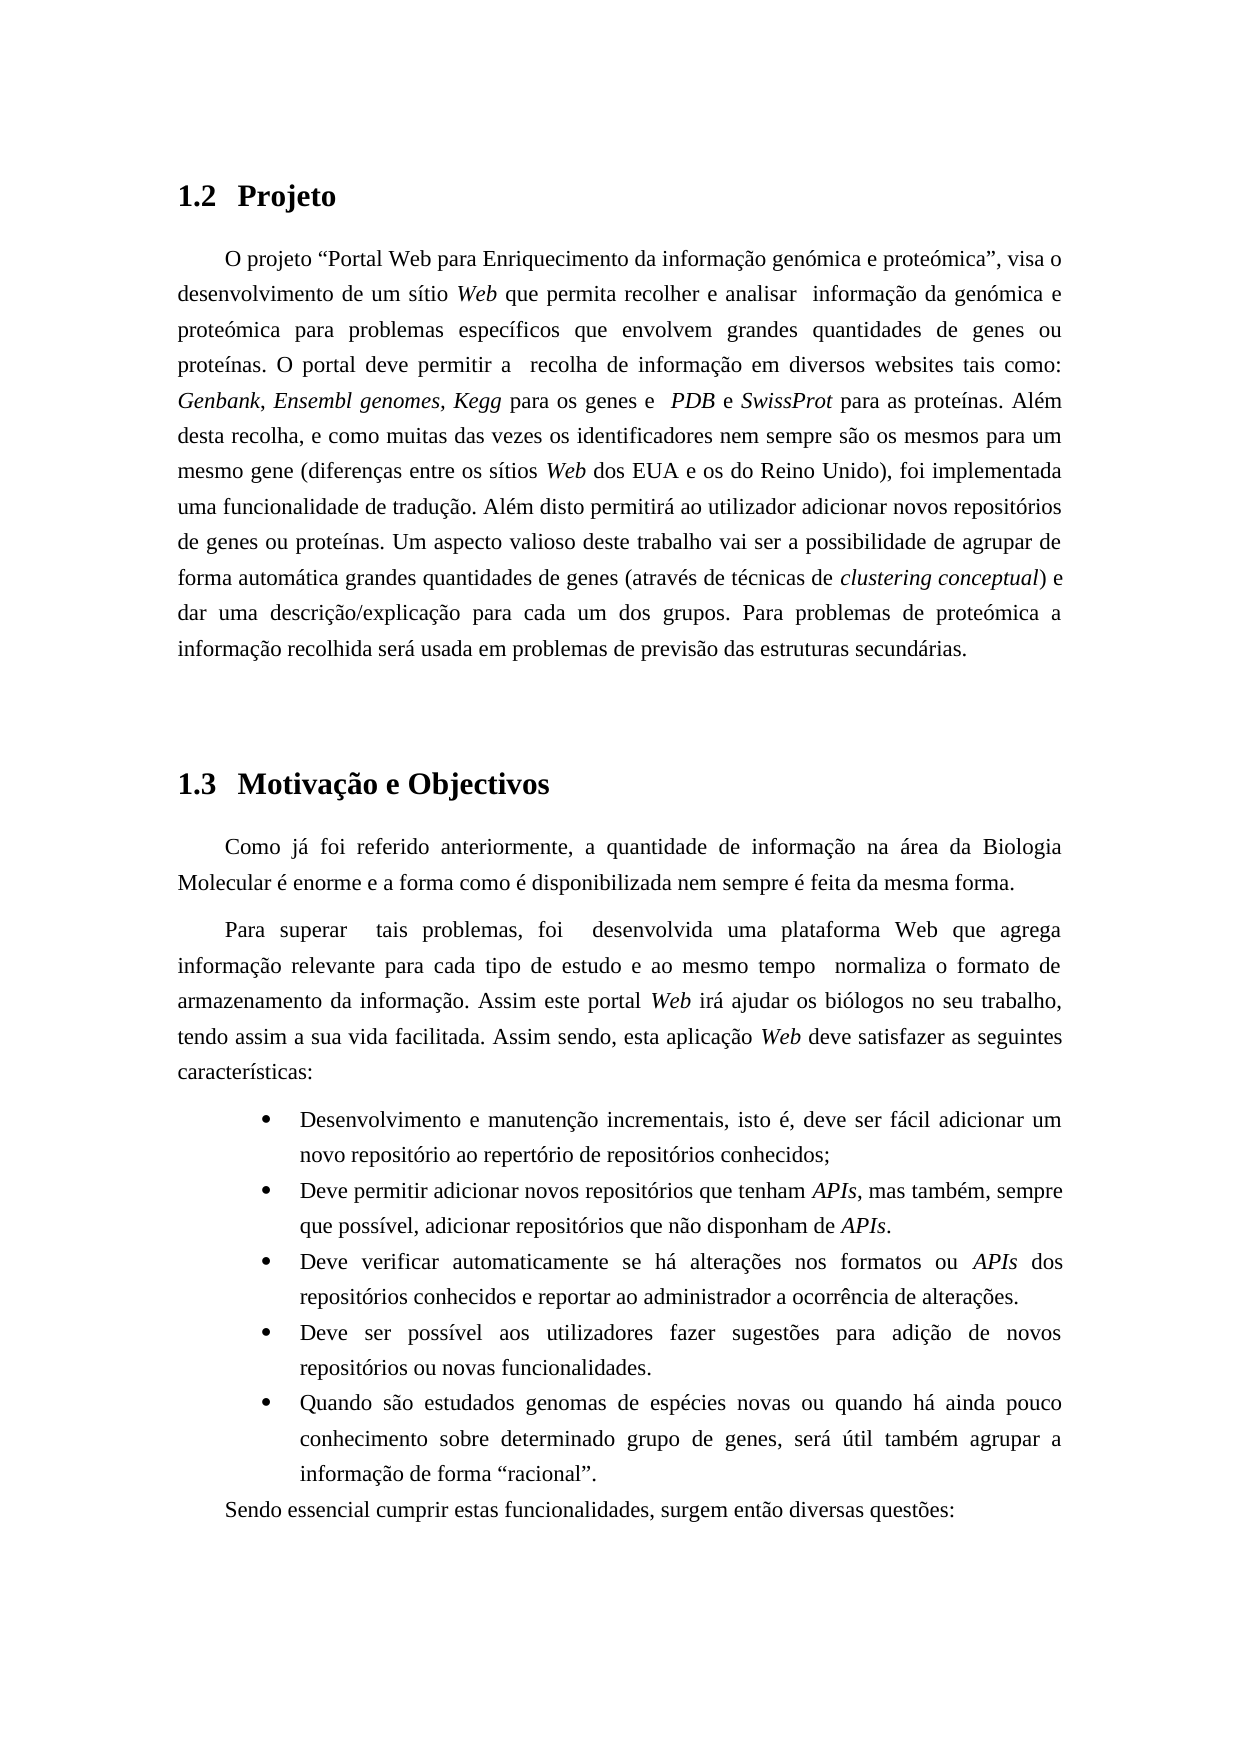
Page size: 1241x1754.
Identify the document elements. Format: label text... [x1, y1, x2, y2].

list Desenvolvimento e manutenção incrementais, isto é, deve ser fácil adicionar um novo repositório ao repertório de repositórios conhecidos; [262, 1099, 1063, 1170]
list Deve permitir adicionar novos repositórios que tenham APIs, mas também, sempre que possível, adicionar repositórios que não disponham de APIs. [262, 1170, 1063, 1241]
text Sendo essencial cumprir estas funcionalidades, surgem então diversas questões: [177, 1489, 1063, 1524]
list Deve ser possível aos utilizadores fazer sugestões para adição de novos repositórios ou novas funcionalidades. [262, 1312, 1063, 1382]
text Como já foi referido anteriormente, a quantidade de informação na área da Biologia Molecular é enorme e a forma como é disponibilizada nem sempre é feita da mesma forma. [177, 826, 1063, 897]
list Quando são estudados genomas de espécies novas ou quando há ainda pouco conhecimento sobre determinado grupo de genes, será útil também agrupar a informação de forma “racional”. [262, 1382, 1063, 1489]
list Deve verificar automaticamente se há alterações nos formatos ou APIs dos repositórios conhecidos e reportar ao administrador a ocorrência de alterações. [262, 1241, 1063, 1312]
text Para superar tais problemas, foi desenvolvida uma plataforma Web que agrega informação relevante para cada tipo de estudo e ao mesmo tempo normaliza o formato de armazenamento da informação. Assim este portal Web irá ajudar os biólogos no seu trabalho, tendo assim a sua vida facilitada. Assim sendo, esta aplicação Web deve satisfazer as seguintes características: [177, 909, 1063, 1087]
text O projeto “Portal Web para Enriquecimento da informação genómica e proteómica”, visa o desenvolvimento de um sítio Web que permita recolher e analisar informação da genómica e proteómica para problemas específicos que envolvem grandes quantidades de genes ou proteínas. O portal deve permitir a recolha de informação em diversos websites tais como: Genbank, Ensembl genomes, Kegg para os genes e PDB e SwissProt para as proteínas. Além desta recolha, e como muitas das vezes os identificadores nem sempre são os mesmos para um mesmo gene (diferenças entre os sítios Web dos EUA e os do Reino Unido), foi implementada uma funcionalidade de tradução. Além disto permitirá ao utilizador adicionar novos repositórios de genes ou proteínas. Um aspecto valioso deste trabalho vai ser a possibilidade de agrupar de forma automática grandes quantidades de genes (através de técnicas de clustering conceptual) e dar uma descrição/explicação para cada um dos grupos. Para problemas de proteómica a informação recolhida será usada em problemas de previsão das estruturas secundárias. [177, 238, 1063, 663]
subtitle Projeto [177, 177, 1063, 213]
subtitle Motivação e Objectivos [177, 765, 1063, 801]
